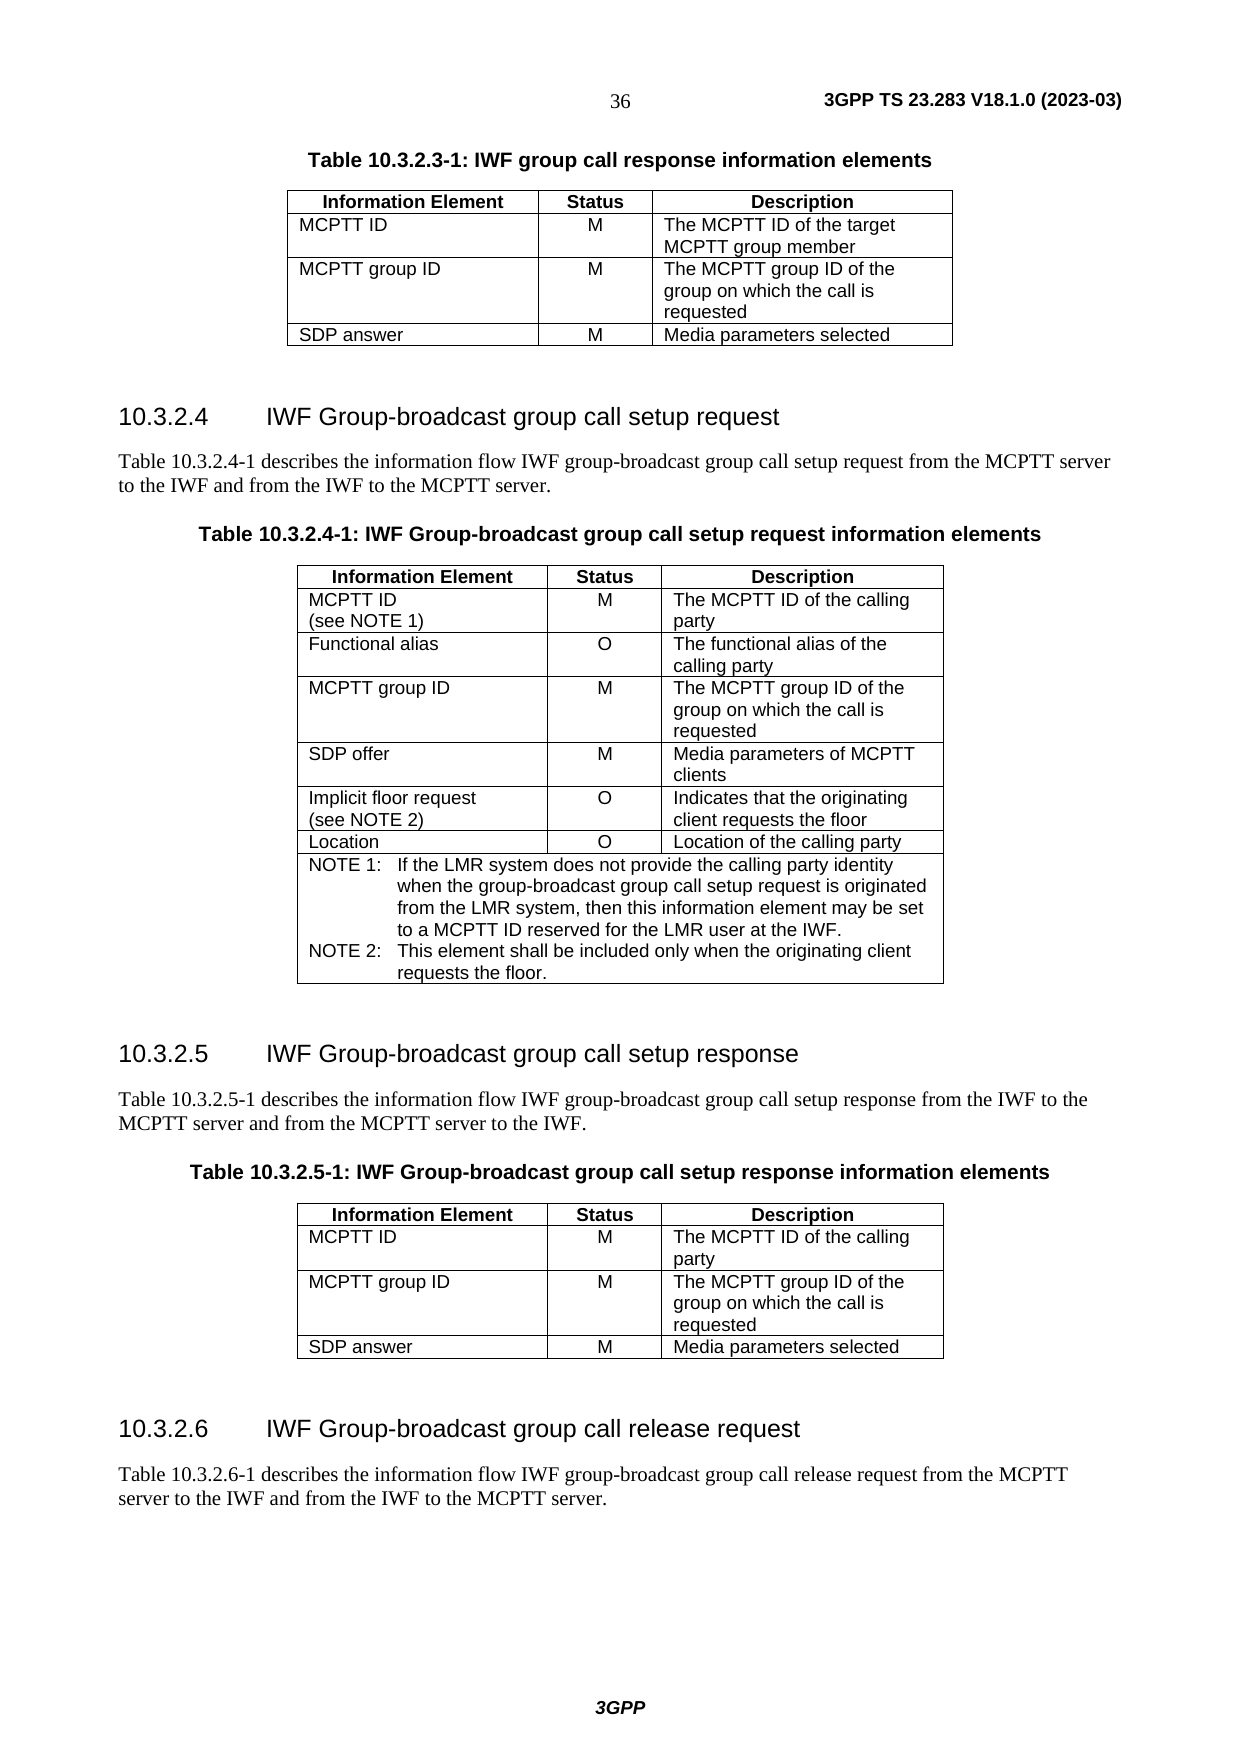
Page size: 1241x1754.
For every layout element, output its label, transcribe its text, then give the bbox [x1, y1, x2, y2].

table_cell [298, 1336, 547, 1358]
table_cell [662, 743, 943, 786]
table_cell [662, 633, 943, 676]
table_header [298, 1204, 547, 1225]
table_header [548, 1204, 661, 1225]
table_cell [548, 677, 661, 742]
text Table 10.3.2.5-1 describes the information flow IWF group-broadcast group call setup response from the IWF to the MCPTT server and from the MCPTT server to the IWF. [118, 1087, 1122, 1135]
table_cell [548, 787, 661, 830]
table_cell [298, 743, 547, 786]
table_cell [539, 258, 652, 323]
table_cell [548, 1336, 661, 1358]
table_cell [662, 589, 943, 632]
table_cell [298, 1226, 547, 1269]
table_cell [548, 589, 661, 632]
text Table 10.3.2.4-1 describes the information flow IWF group-broadcast group call setup request from the MCPTT server to the IWF and from the IWF to the MCPTT server. [118, 449, 1122, 497]
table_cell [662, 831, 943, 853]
subtitle 10.3.2.5 IWF Group-broadcast group call setup response [118, 1039, 1122, 1068]
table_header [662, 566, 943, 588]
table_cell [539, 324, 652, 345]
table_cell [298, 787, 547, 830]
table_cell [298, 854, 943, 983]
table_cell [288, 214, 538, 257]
text Table 10.3.2.3-1: IWF group call response information elements [118, 147, 1122, 171]
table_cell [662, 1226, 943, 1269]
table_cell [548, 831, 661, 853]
text Table 10.3.2.6-1 describes the information flow IWF group-broadcast group call release request from the MCPTT server to the IWF and from the IWF to the MCPTT server. [118, 1462, 1122, 1510]
text Table 10.3.2.4-1: IWF Group-broadcast group call setup request information elements [118, 522, 1122, 546]
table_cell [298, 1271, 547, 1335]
subtitle 10.3.2.6 IWF Group-broadcast group call release request [118, 1414, 1122, 1443]
text Table 10.3.2.5-1: IWF Group-broadcast group call setup response information elements [118, 1160, 1122, 1184]
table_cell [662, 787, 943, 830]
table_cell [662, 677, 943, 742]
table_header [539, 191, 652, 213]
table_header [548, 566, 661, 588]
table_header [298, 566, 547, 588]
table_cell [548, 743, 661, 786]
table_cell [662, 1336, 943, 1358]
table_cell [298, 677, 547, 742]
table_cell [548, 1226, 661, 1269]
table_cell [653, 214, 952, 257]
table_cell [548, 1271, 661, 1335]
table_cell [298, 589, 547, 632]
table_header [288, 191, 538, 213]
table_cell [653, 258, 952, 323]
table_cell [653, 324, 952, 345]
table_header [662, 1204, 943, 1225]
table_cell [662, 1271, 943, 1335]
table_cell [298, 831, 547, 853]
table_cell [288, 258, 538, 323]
subtitle 10.3.2.4 IWF Group-broadcast group call setup request [118, 402, 1122, 430]
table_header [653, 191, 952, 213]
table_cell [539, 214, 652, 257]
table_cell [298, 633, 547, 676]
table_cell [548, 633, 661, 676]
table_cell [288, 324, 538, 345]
